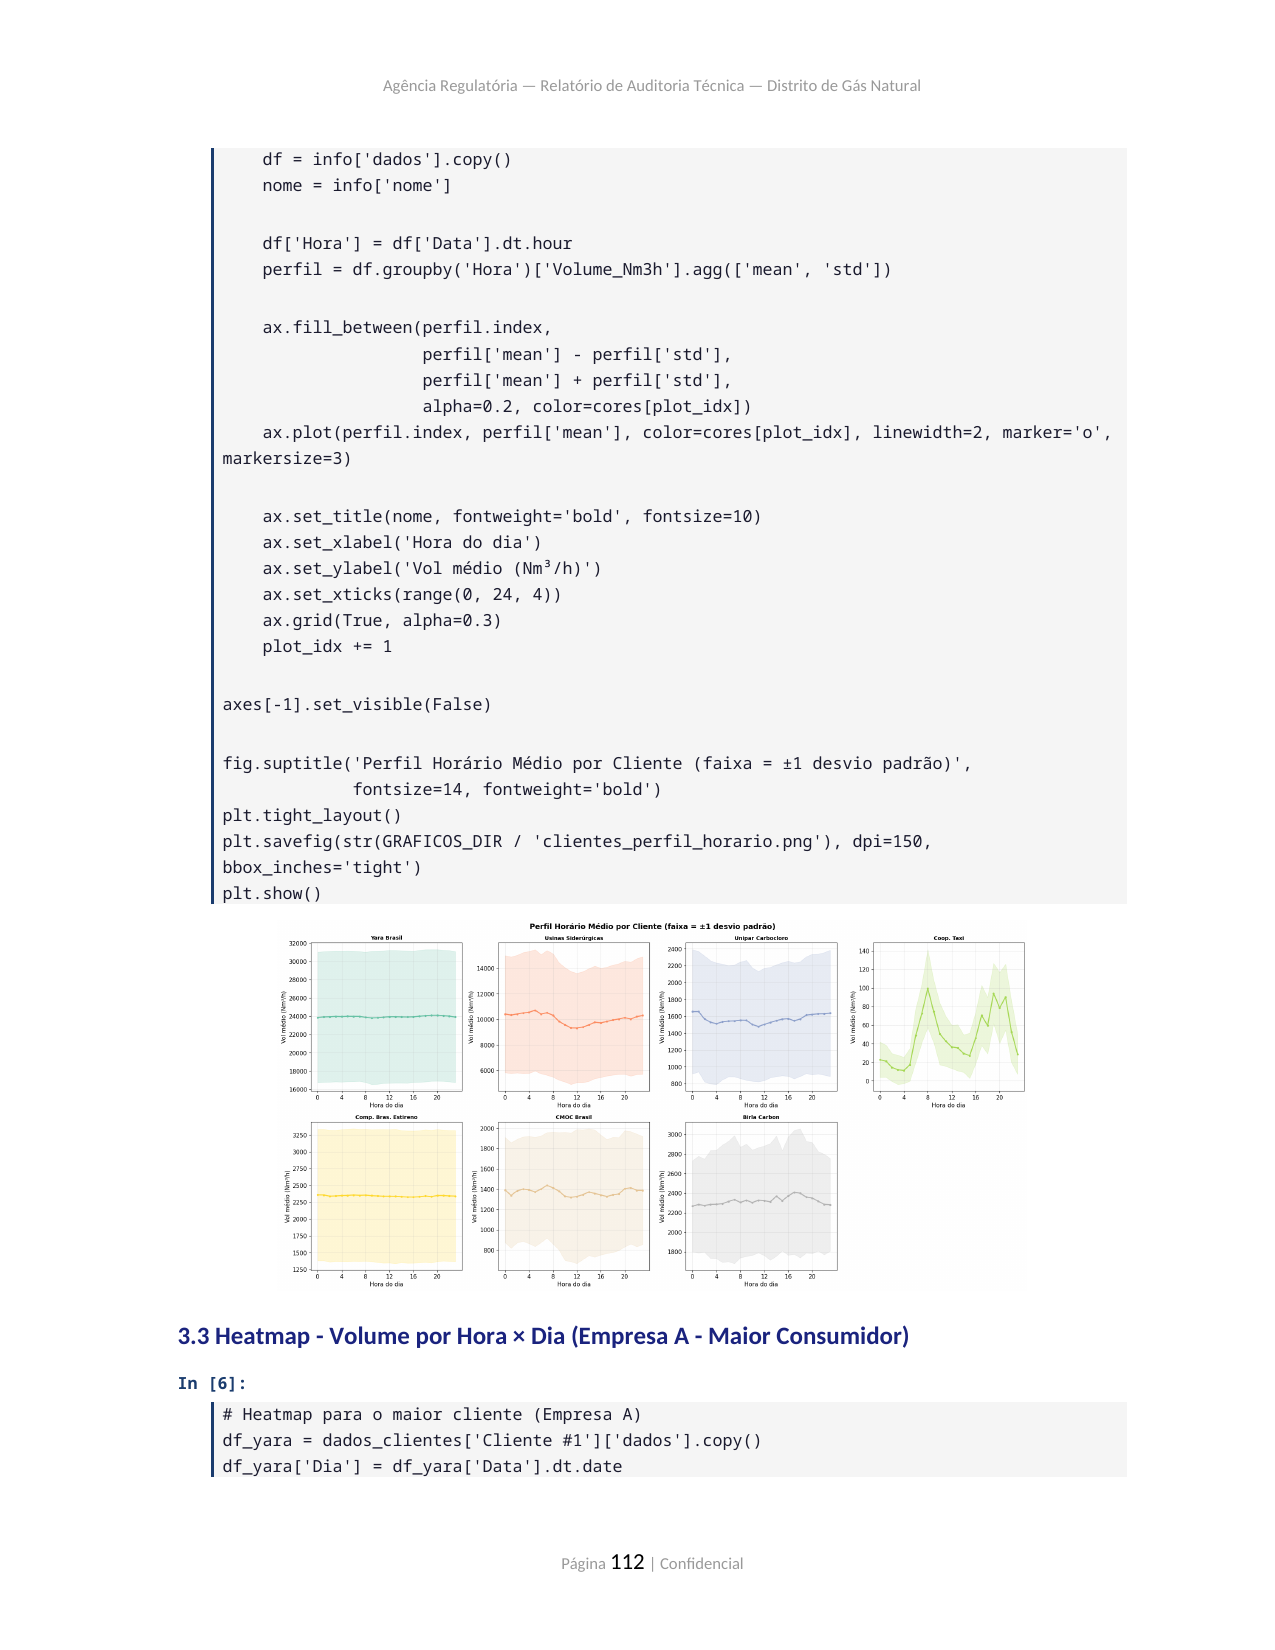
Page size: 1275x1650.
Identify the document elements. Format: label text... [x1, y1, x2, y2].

text plt.show() [214, 881, 1127, 904]
text axes[-1].set_visible(False) [214, 693, 1127, 716]
text ax.set_title(nome, fontweight='bold', fontsize=10) [214, 504, 1127, 527]
text plt.savefig(str(GRAFICOS_DIR / 'clientes_perfil_horario.png'), dpi=150, bbox_inches='tight') [214, 829, 1127, 878]
text plt.tight_layout() [214, 803, 1127, 826]
text alpha=0.2, color=cores[plot_idx]) [214, 394, 1127, 417]
text df_yara = dados_clientes['Cliente #1']['dados'].copy() [214, 1428, 1127, 1451]
text In [6]: [177, 1372, 1127, 1394]
text df['Hora'] = df['Data'].dt.hour [214, 232, 1127, 254]
text ax.set_xticks(range(0, 24, 4)) [214, 583, 1127, 605]
text ax.set_xlabel('Hora do dia') [214, 531, 1127, 553]
text nome = info['nome'] [214, 174, 1127, 196]
text ax.fill_between(perfil.index, [214, 316, 1127, 339]
text plot_idx += 1 [214, 635, 1127, 657]
text fontsize=14, fontweight='bold') [214, 777, 1127, 800]
subtitle 3.3 Heatmap - Volume por Hora × Dia (Empresa A - Maior Consumidor) [177, 1320, 1127, 1351]
text ax.plot(perfil.index, perfil['mean'], color=cores[plot_idx], linewidth=2, marker='o', markersize=3) [214, 420, 1127, 469]
text ax.grid(True, alpha=0.3) [214, 609, 1127, 631]
text perfil = df.groupby('Hora')['Volume_Nm3h'].agg(['mean', 'std']) [214, 258, 1127, 281]
text # Heatmap para o maior cliente (Empresa A) [214, 1402, 1127, 1425]
text df_yara['Dia'] = df_yara['Data'].dt.date [214, 1454, 1127, 1477]
picture [277, 920, 1028, 1291]
text perfil['mean'] - perfil['std'], [214, 342, 1127, 365]
text df = info['dados'].copy() [214, 148, 1127, 170]
text fig.suptitle('Perfil Horário Médio por Cliente (faixa = ±1 desvio padrão)', [214, 751, 1127, 774]
text ax.set_ylabel('Vol médio (Nm³/h)') [214, 557, 1127, 579]
text perfil['mean'] + perfil['std'], [214, 368, 1127, 391]
